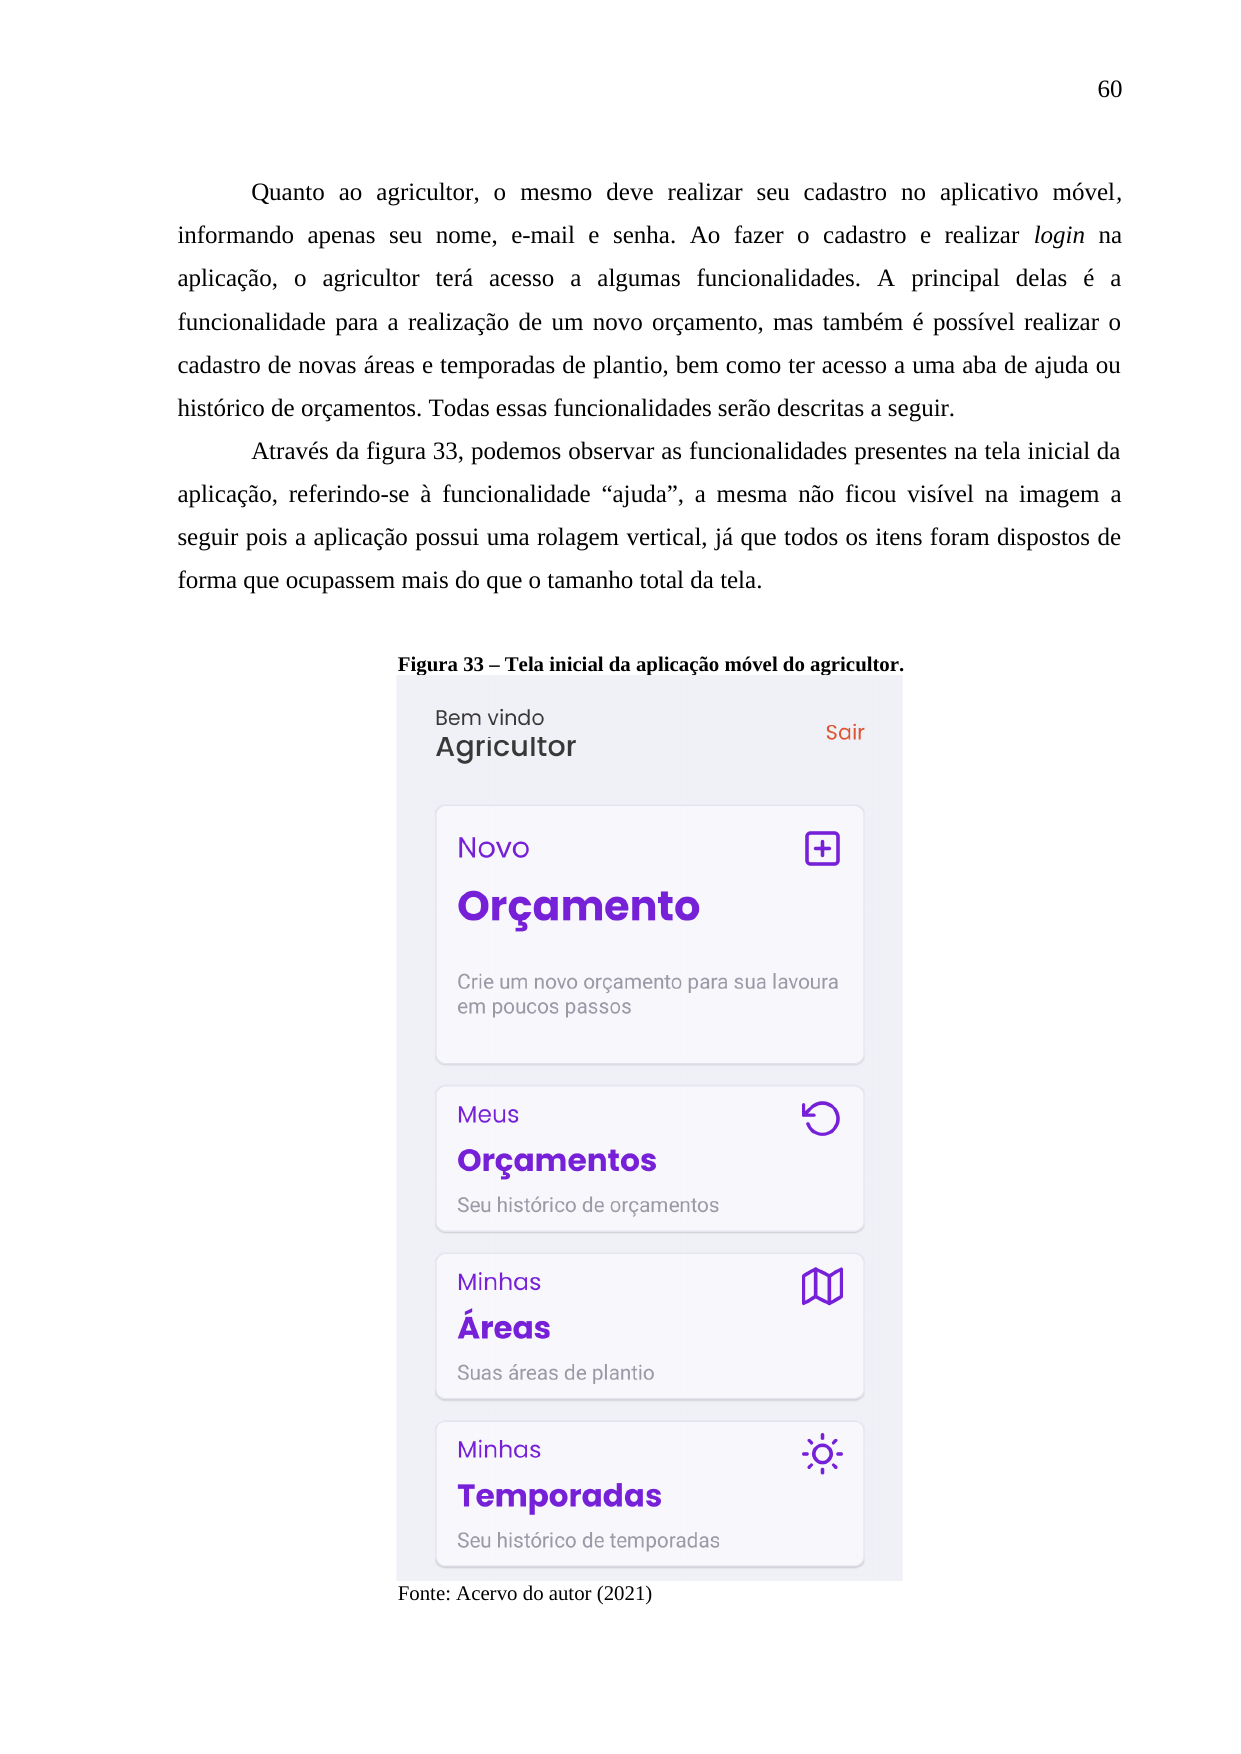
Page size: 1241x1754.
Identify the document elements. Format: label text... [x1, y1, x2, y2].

text Fonte: Acervo do autor (2021) [251, 1580, 1122, 1604]
text Através da figura 33, podemos observar as funcionalidades presentes na tela inicial da aplicação, referindo-se à funcionalidade “ajuda”, a mesma não ficou visível na imagem a seguir pois a aplicação possui uma rolagem vertical, já que todos os itens foram dispostos de forma que ocupassem mais do que o tamanho total da tela. [177, 436, 1122, 594]
text Quanto ao agricultor, o mesmo deve realizar seu cadastro no aplicativo móvel, informando apenas seu nome, e-mail e senha. Ao fazer o cadastro e realizar login na aplicação, o agricultor terá acesso a algumas funcionalidades. A principal delas é a funcionalidade para a realização de um novo orçamento, mas também é possível realizar o cadastro de novas áreas e temporadas de plantio, bem como ter acesso a uma aba de ajuda ou histórico de orçamentos. Todas essas funcionalidades serão descritas a seguir. [177, 177, 1122, 422]
picture [396, 675, 903, 1581]
text Figura 33 – Tela inicial da aplicação móvel do agricultor. [325, 652, 1122, 676]
